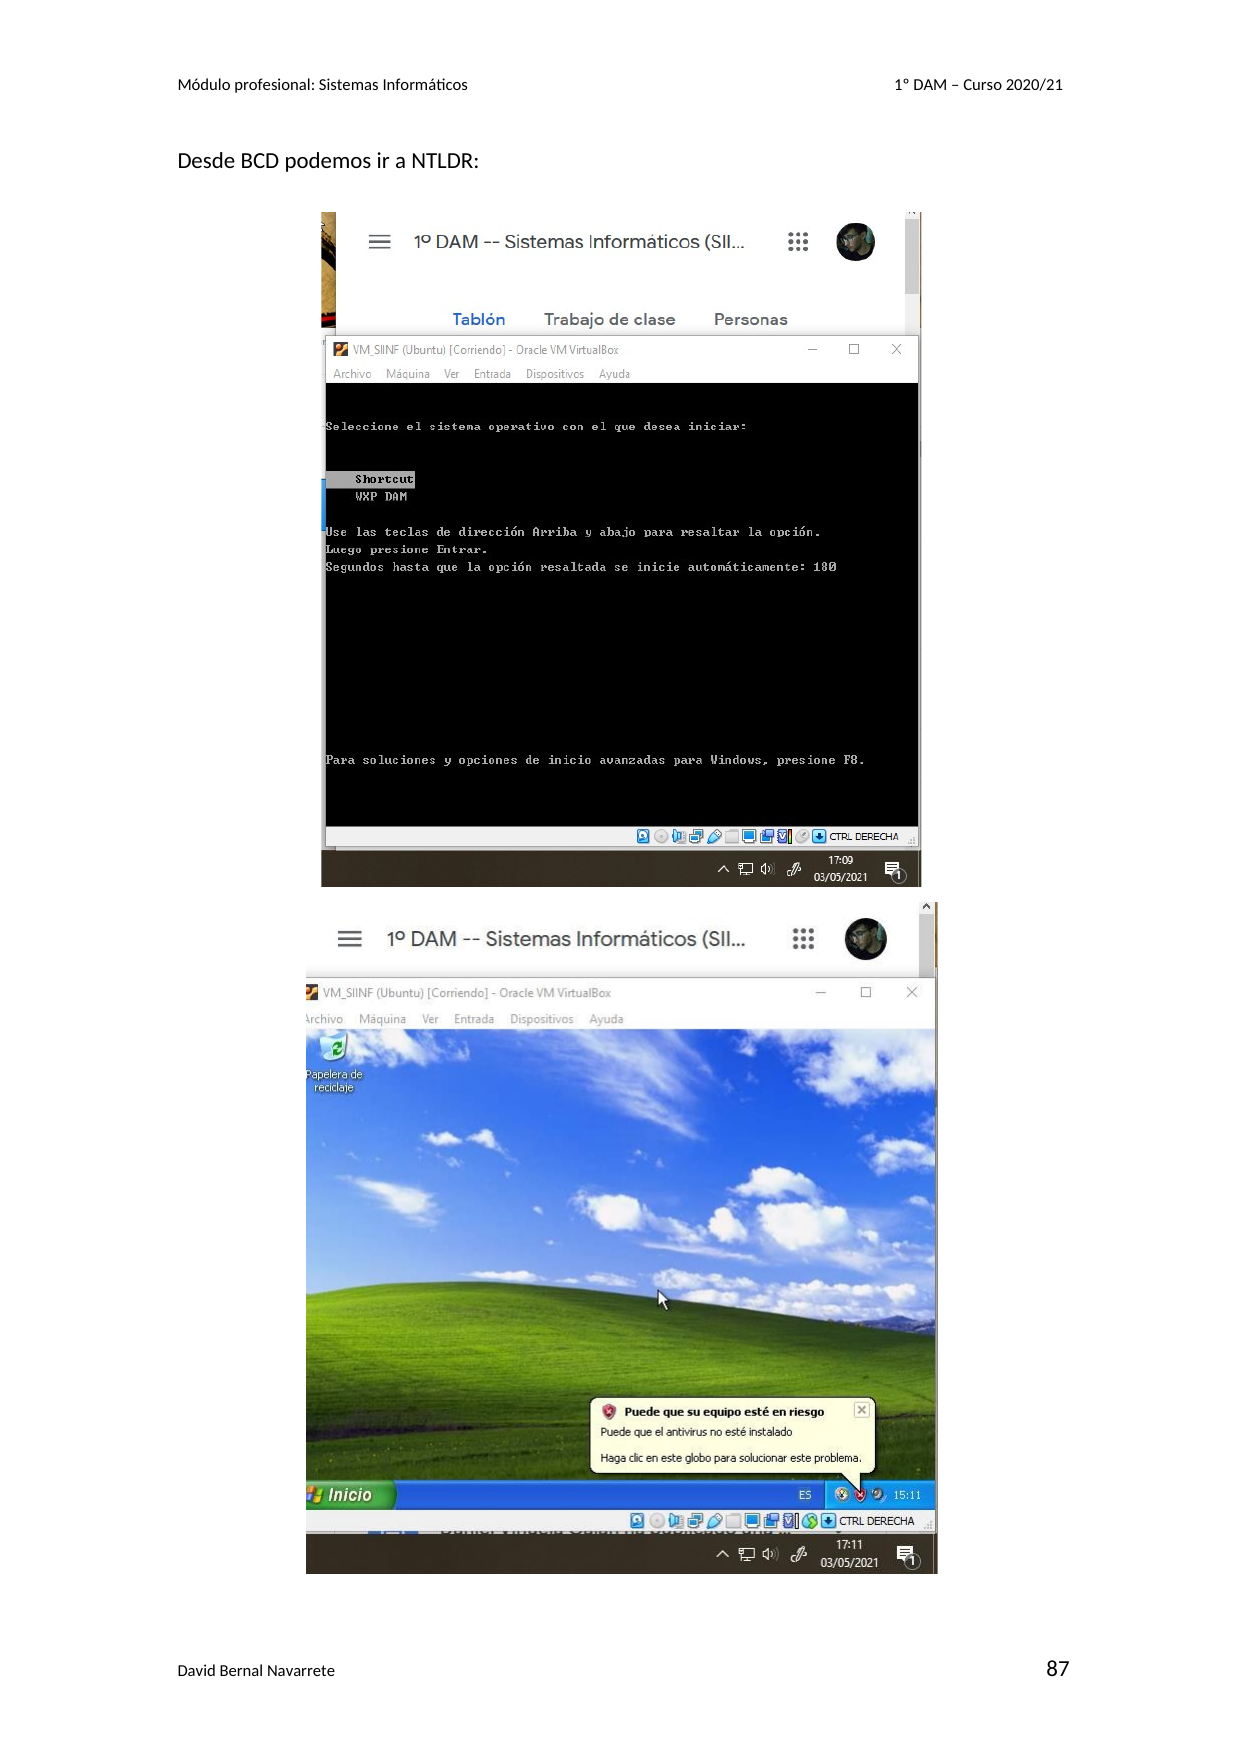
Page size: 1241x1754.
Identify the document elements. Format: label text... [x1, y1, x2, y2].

text Desde BCD podemos ir a NTLDR: [177, 147, 1163, 174]
picture [306, 902, 938, 1574]
picture [321, 212, 922, 887]
